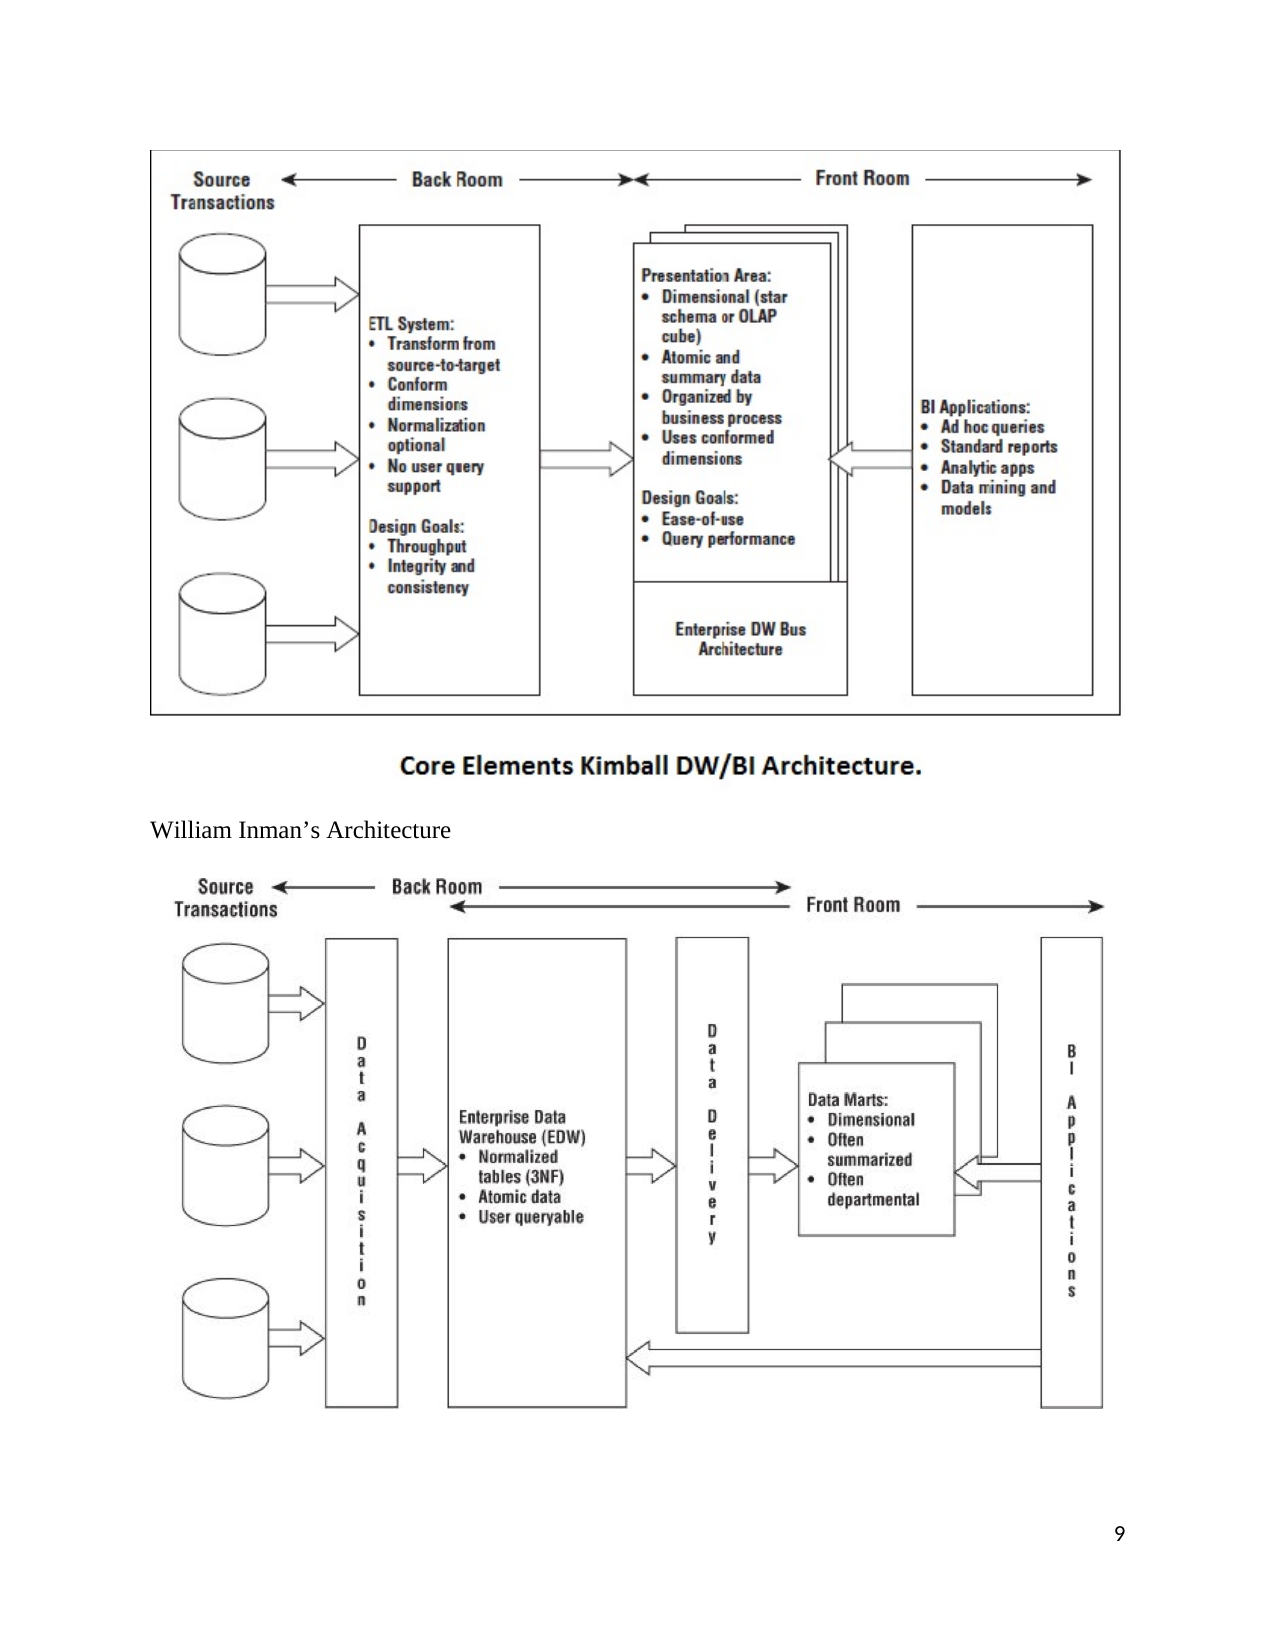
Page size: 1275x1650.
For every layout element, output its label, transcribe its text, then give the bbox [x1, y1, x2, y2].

text William Inman’s Architecture [150, 815, 1125, 843]
